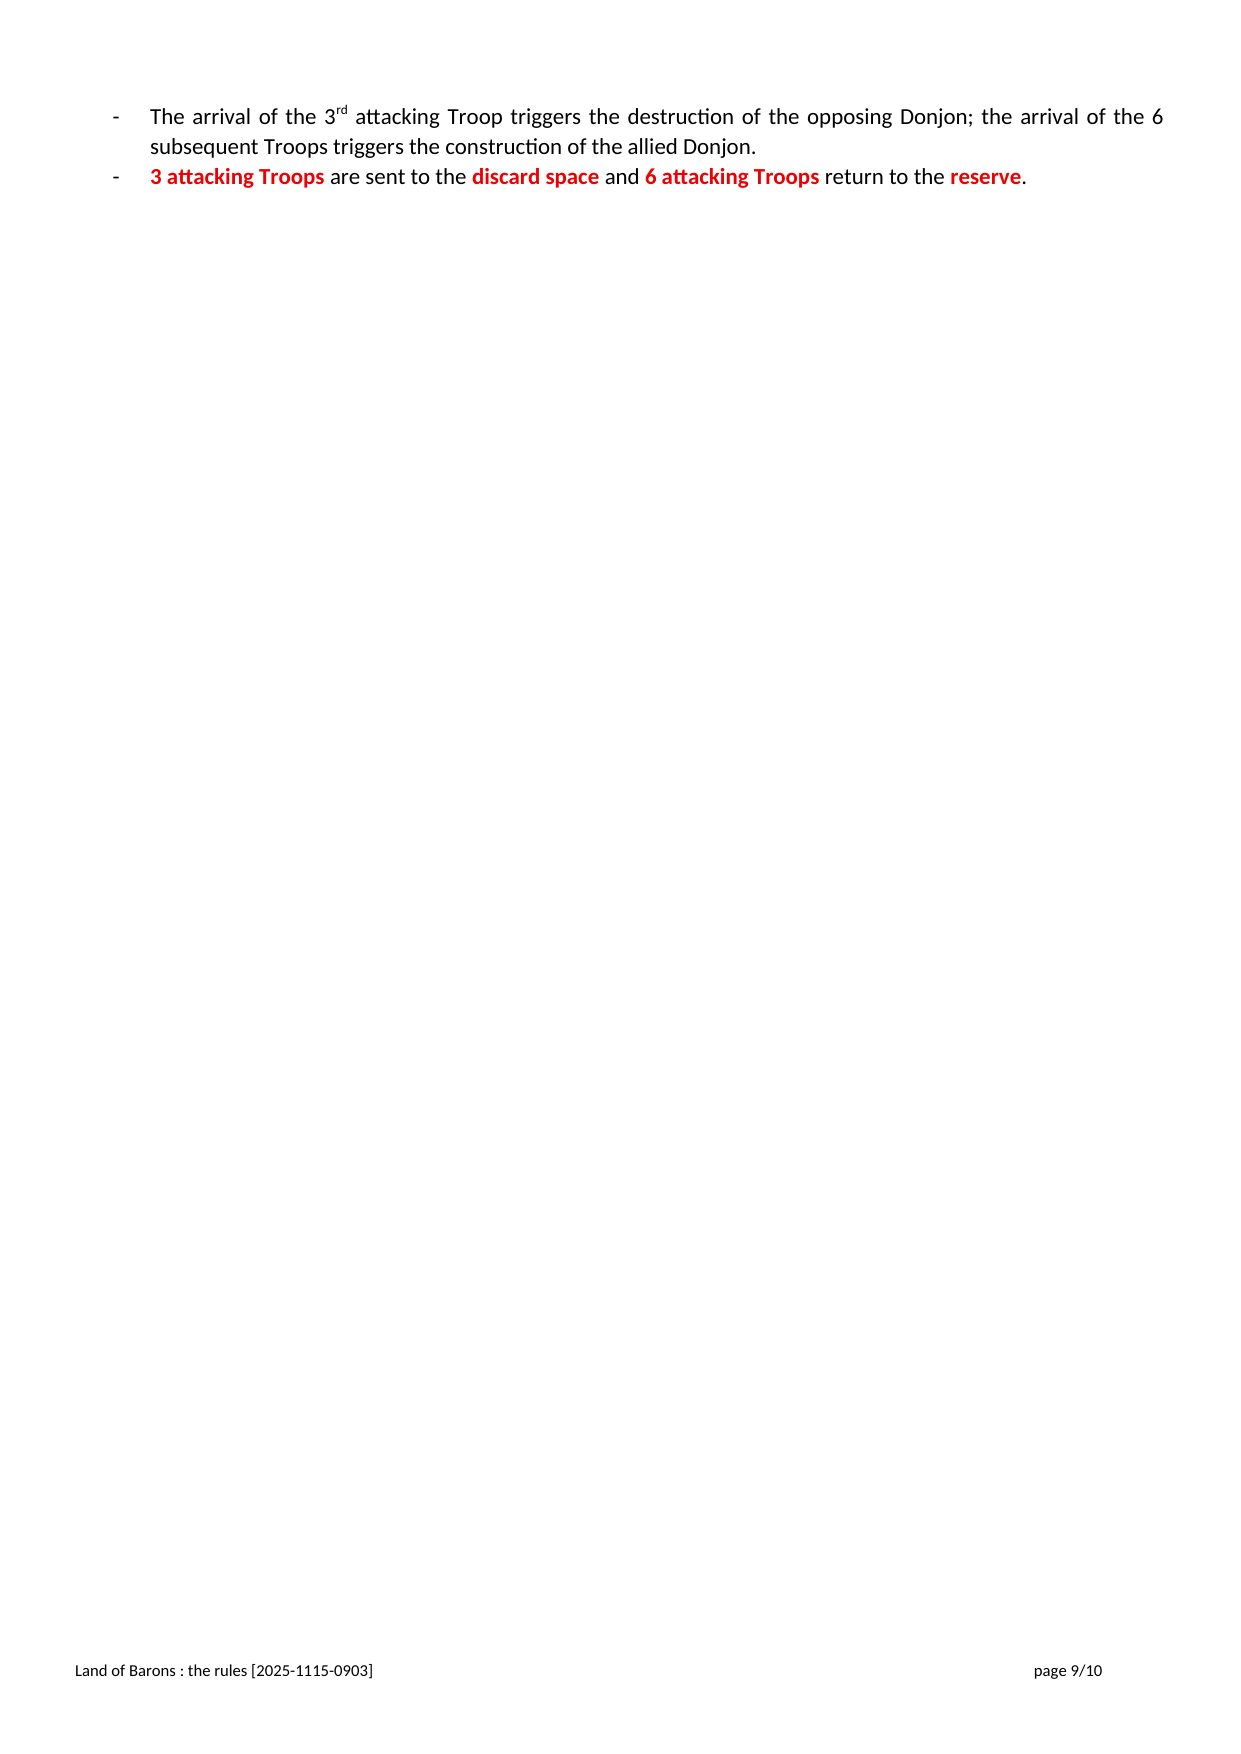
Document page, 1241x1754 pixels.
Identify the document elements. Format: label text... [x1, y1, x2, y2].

list 3 attacking Troops are sent to the discard space and 6 attacking Troops return to the reserve. [112, 162, 1165, 190]
list The arrival of the 3rd attacking Troop triggers the destruction of the opposing Donjon; the arrival of the 6 subsequent Troops triggers the construction of the allied Donjon. [112, 102, 1165, 160]
